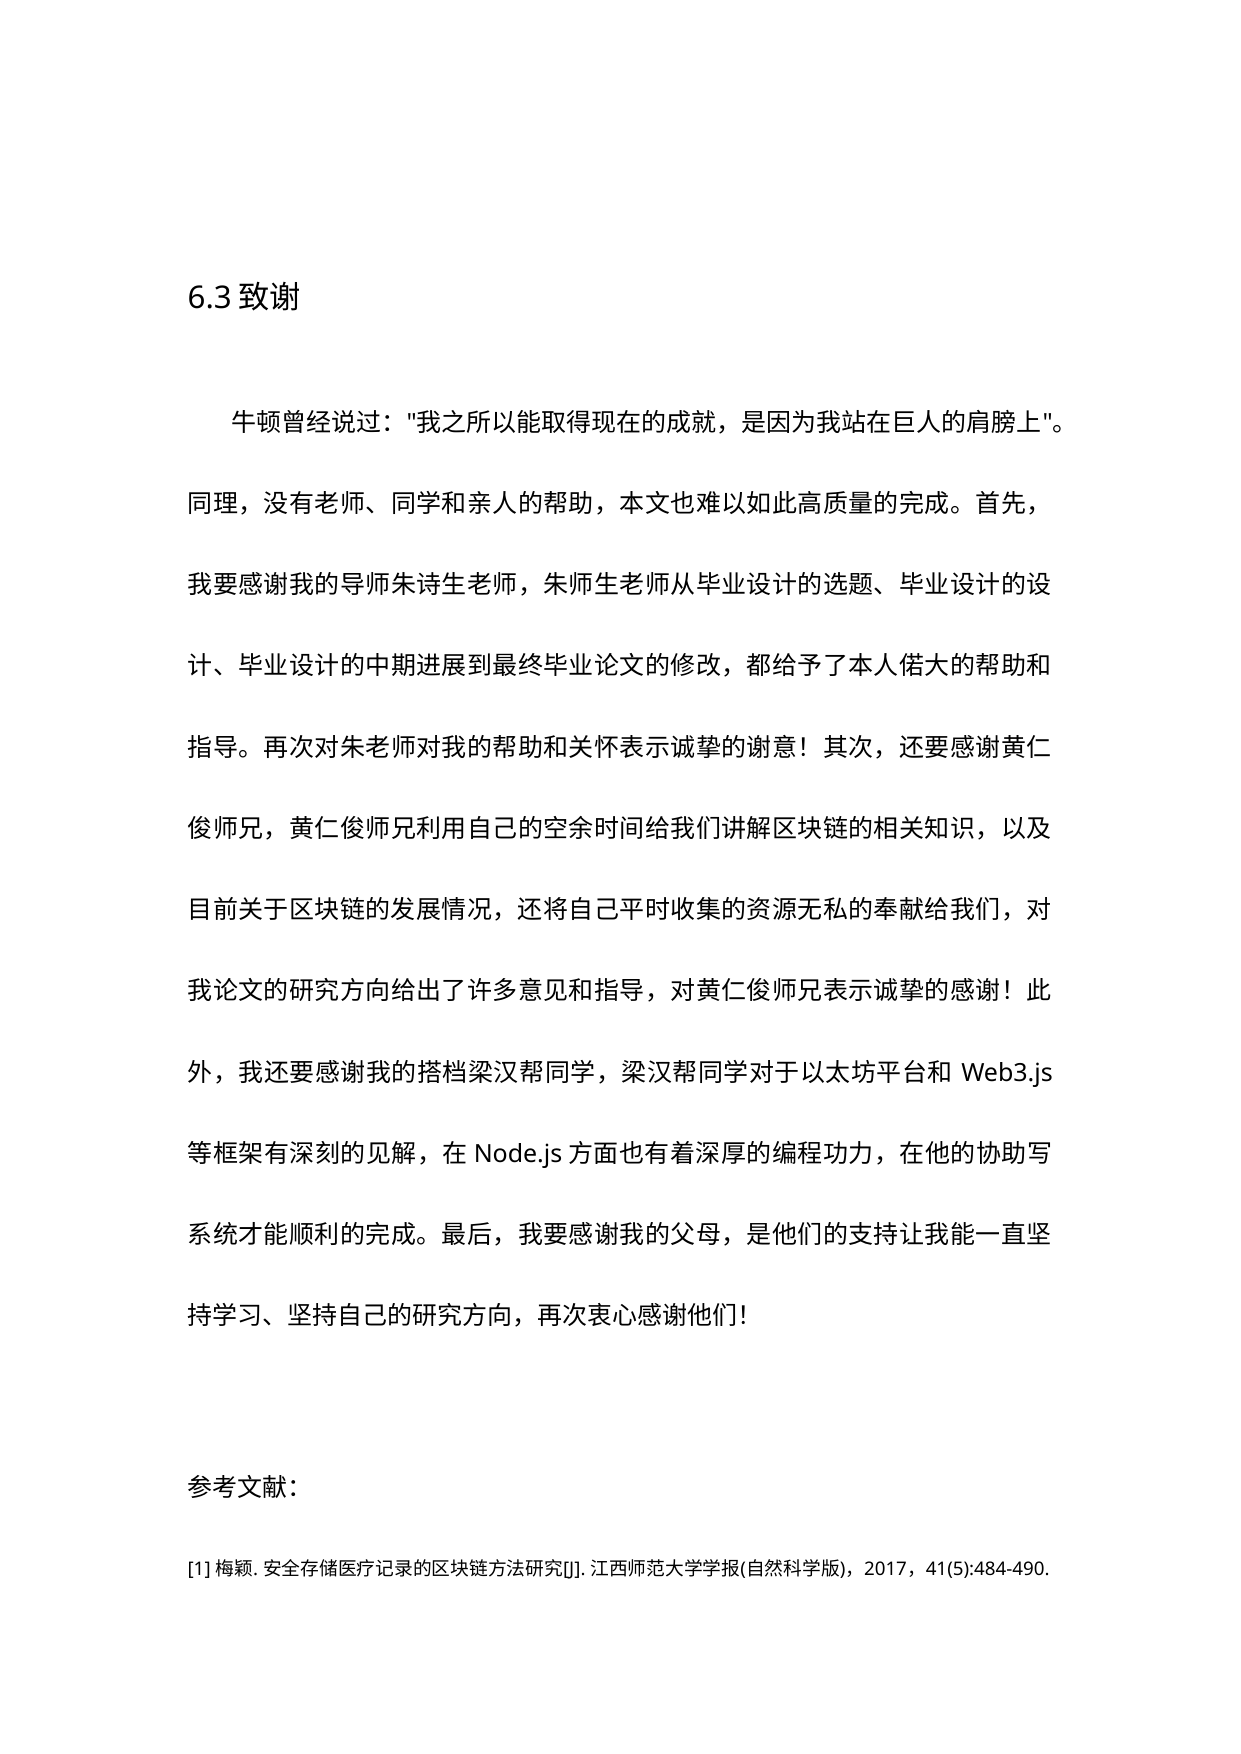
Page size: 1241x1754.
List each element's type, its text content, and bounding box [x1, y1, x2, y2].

subtitle 6.3致谢 [187, 262, 1053, 327]
text 参考文献： [187, 1453, 1053, 1518]
text [1] 梅颖. 安全存储医疗记录的区块链方法研究[J]. 江西师范大学学报(自然科学版)，2017，41(5):484-490. [187, 1551, 1053, 1583]
text 牛顿曾经说过："我之所以能取得现在的成就，是因为我站在巨人的肩膀上"。同理，没有老师、同学和亲人的帮助，本文也难以如此高质量的完成。首先，我要感谢我的导师朱诗生老师，朱师生老师从毕业设计的选题、毕业设计的设计、毕业设计的中期进展到最终毕业论文的修改，都给予了本人偌大的帮助和指导。再次对朱老师对我的帮助和关怀表示诚挚的谢意！其次，还要感谢黄仁俊师兄，黄仁俊师兄利用自己的空余时间给我们讲解区块链的相关知识，以及目前关于区块链的发展情况，还将自己平时收集的资源无私的奉献给我们，对我论文的研究方向给出了许多意见和指导，对黄仁俊师兄表示诚挚的感谢！此外，我还要感谢我的搭档梁汉帮同学，梁汉帮同学对于以太坊平台和Web3.js等框架有深刻的见解，在Node.js方面也有着深厚的编程功力，在他的协助写系统才能顺利的完成。最后，我要感谢我的父母，是他们的支持让我能一直坚持学习、坚持自己的研究方向，再次衷心感谢他们！ [187, 388, 1053, 1346]
